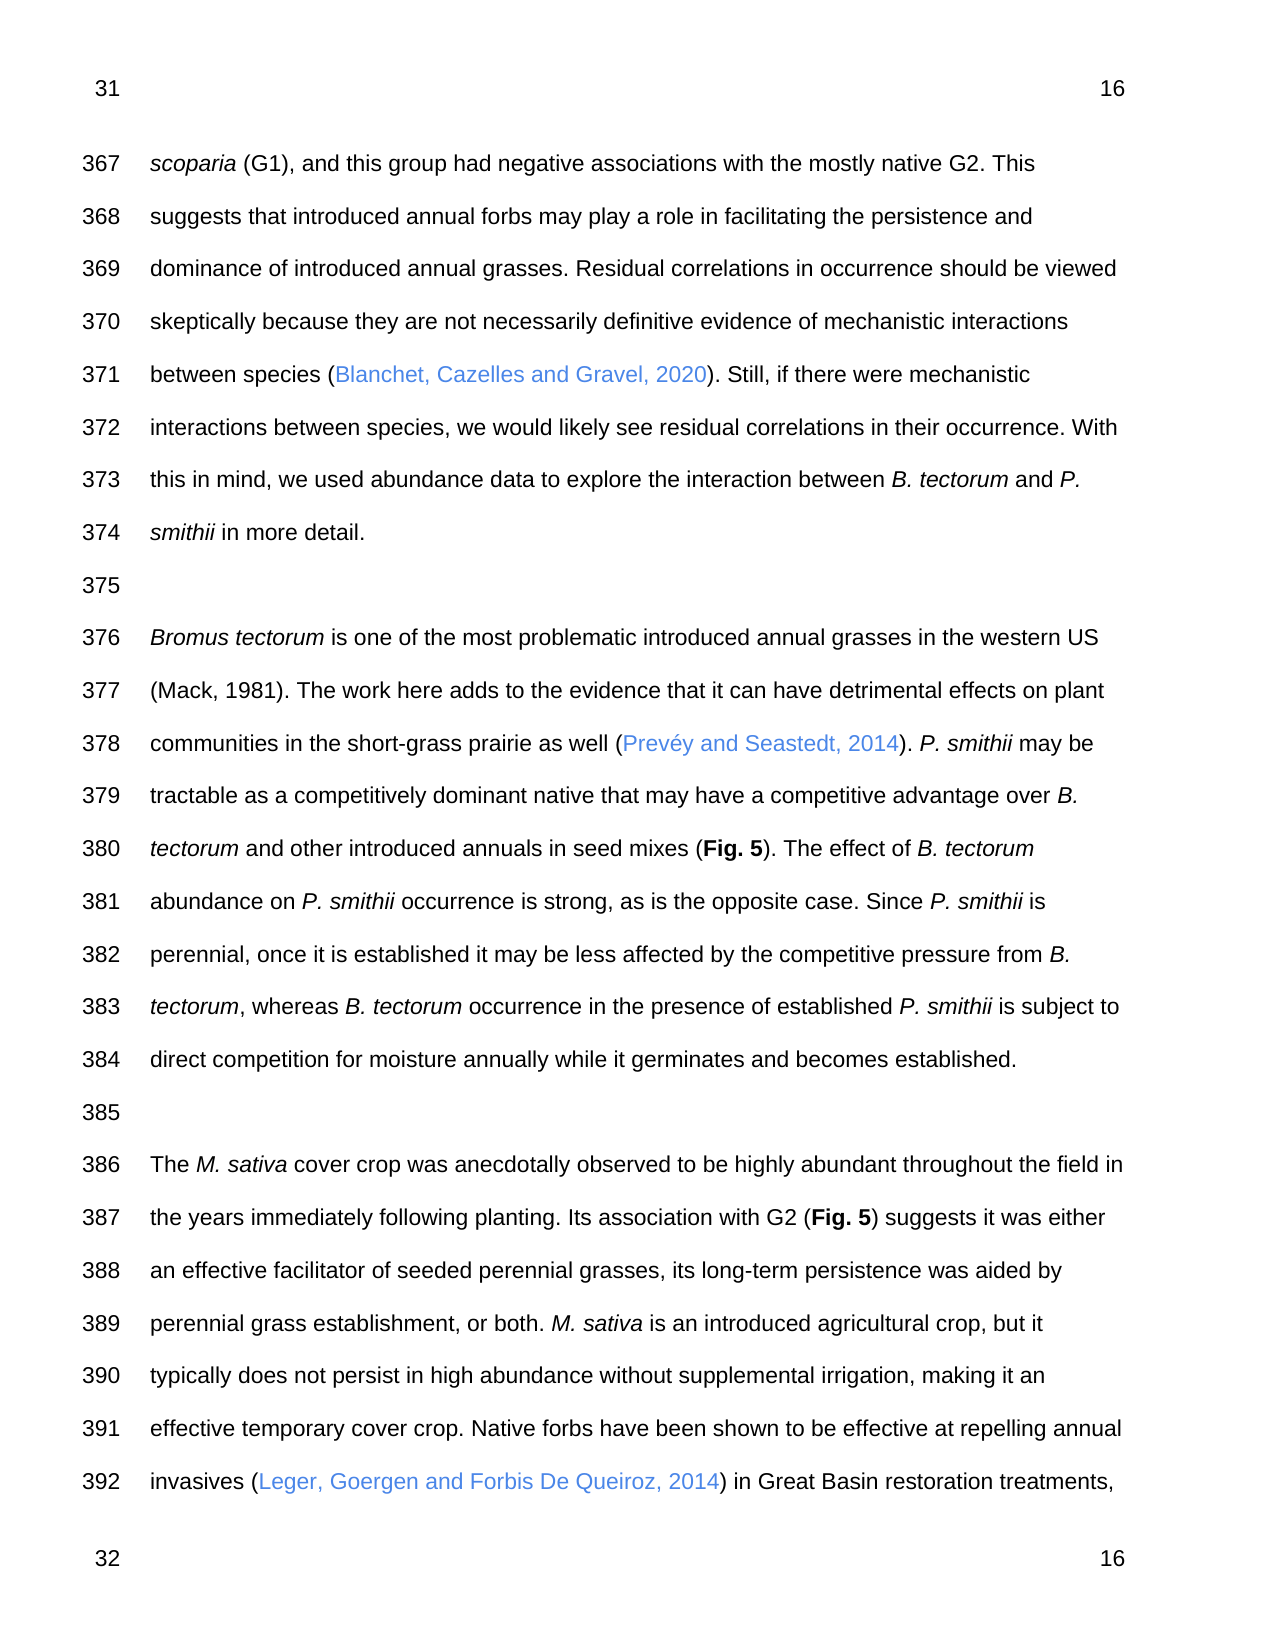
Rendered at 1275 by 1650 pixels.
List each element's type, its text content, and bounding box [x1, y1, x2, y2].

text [150, 150, 1125, 545]
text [150, 1151, 1125, 1494]
text Bromus tectorum is one of the most problematic introduced annual grasses in the western US (Mack, 1981). The work here adds to the evidence that it can have detrimental effects on plant communities in the short-grass prairie as well (Prevéy and Seastedt, 2014). P. smithii may be tractable as a competitively dominant native that may have a competitive advantage over B. tectorum and other introduced annuals in seed mixes (Fig. 5). The effect of B. tectorum abundance on P. smithii occurrence is strong, as is the opposite case. Since P. smithii is perennial, once it is established it may be less affected by the competitive pressure from B. tectorum, whereas B. tectorum occurrence in the presence of established P. smithii is subject to direct competition for moisture annually while it germinates and becomes established. [150, 624, 1125, 1072]
